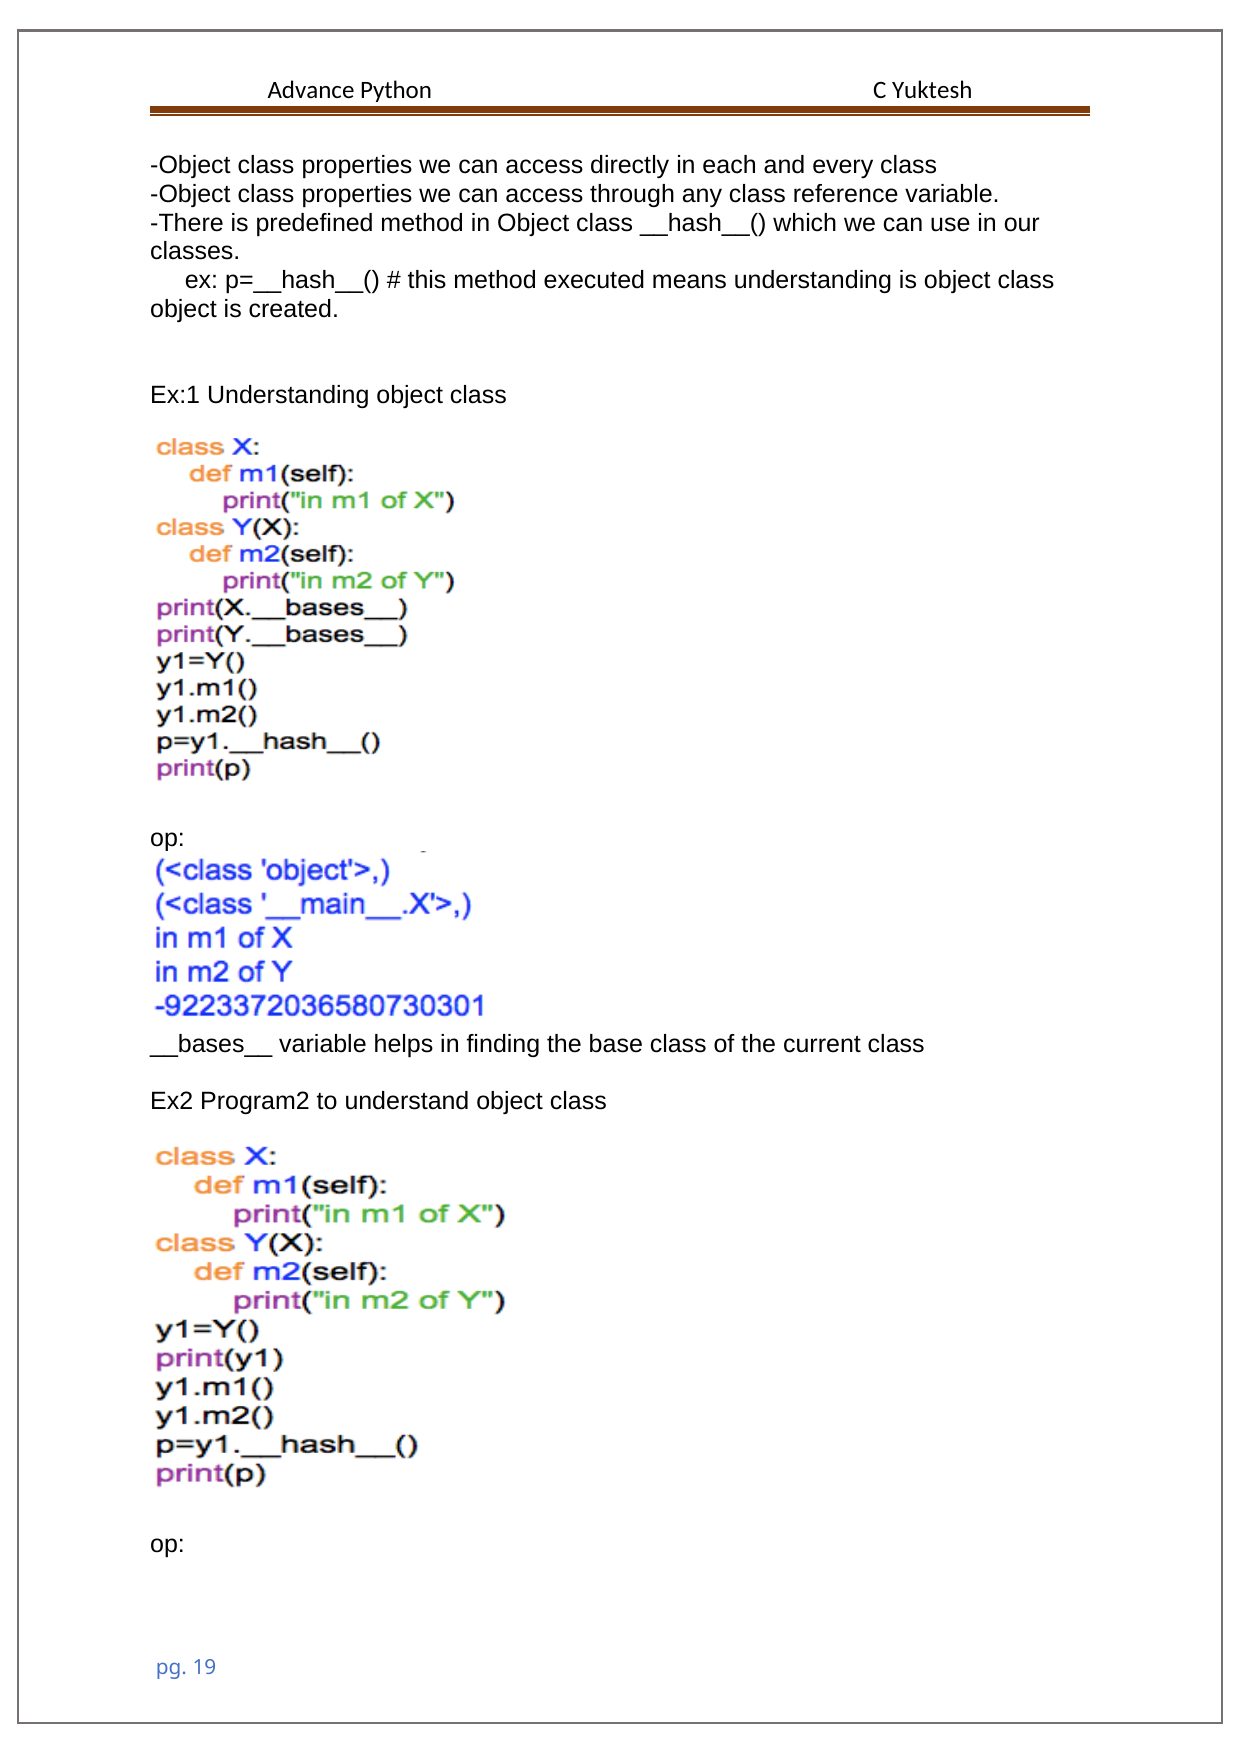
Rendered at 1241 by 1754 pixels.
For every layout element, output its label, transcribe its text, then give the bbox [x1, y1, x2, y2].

picture [150, 437, 515, 795]
text Ex2 Program2 to understand object class [150, 1086, 1090, 1115]
text Ex:1 Understanding object class [150, 380, 1090, 409]
text op: [150, 823, 1090, 852]
text -There is predefined method in Object class __hash__() which we can use in our classes. [150, 207, 1090, 265]
text __bases__ variable helps in finding the base class of the current class [150, 1029, 1090, 1058]
text op: [150, 1529, 1090, 1558]
text -Object class properties we can access directly in each and every class [150, 150, 1090, 179]
picture [150, 851, 496, 1029]
picture [150, 1143, 553, 1501]
text -Object class properties we can access through any class reference variable. [150, 179, 1090, 207]
text ex: p=__hash__() # this method executed means understanding is object class object is created. [150, 265, 1090, 322]
